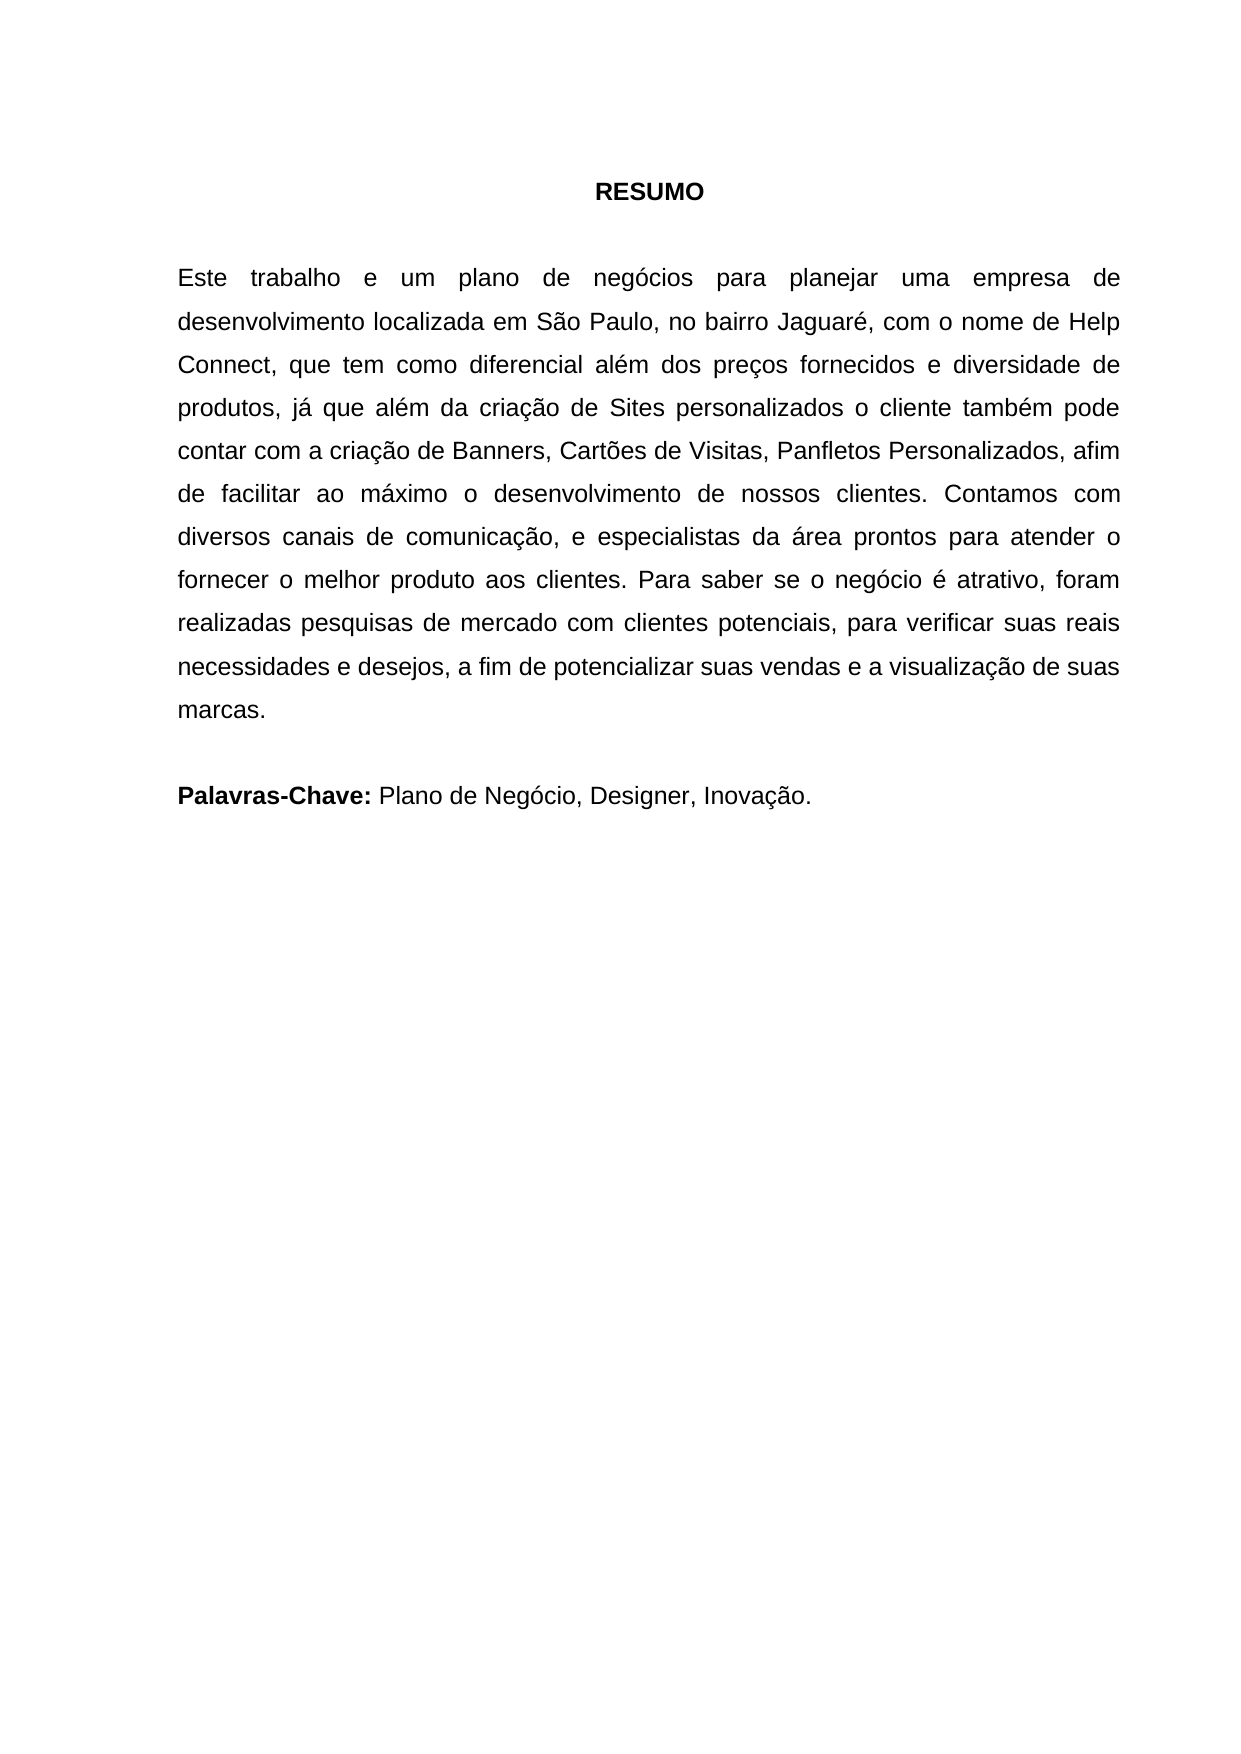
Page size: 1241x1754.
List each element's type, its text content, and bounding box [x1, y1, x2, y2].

text RESUMO [177, 177, 1122, 206]
text Este trabalho e um plano de negócios para planejar uma empresa de desenvolvimento localizada em São Paulo, no bairro Jaguaré, com o nome de Help Connect, que tem como diferencial além dos preços fornecidos e diversidade de produtos, já que além da criação de Sites personalizados o cliente também pode contar com a criação de Banners, Cartões de Visitas, Panfletos Personalizados, afim de facilitar ao máximo o desenvolvimento de nossos clientes. Contamos com diversos canais de comunicação, e especialistas da área prontos para atender o fornecer o melhor produto aos clientes. Para saber se o negócio é atrativo, foram realizadas pesquisas de mercado com clientes potenciais, para verificar suas reais necessidades e desejos, a fim de potencializar suas vendas e a visualização de suas marcas. [177, 263, 1122, 723]
text Palavras-Chave: Plano de Negócio, Designer, Inovação. [177, 781, 1122, 810]
